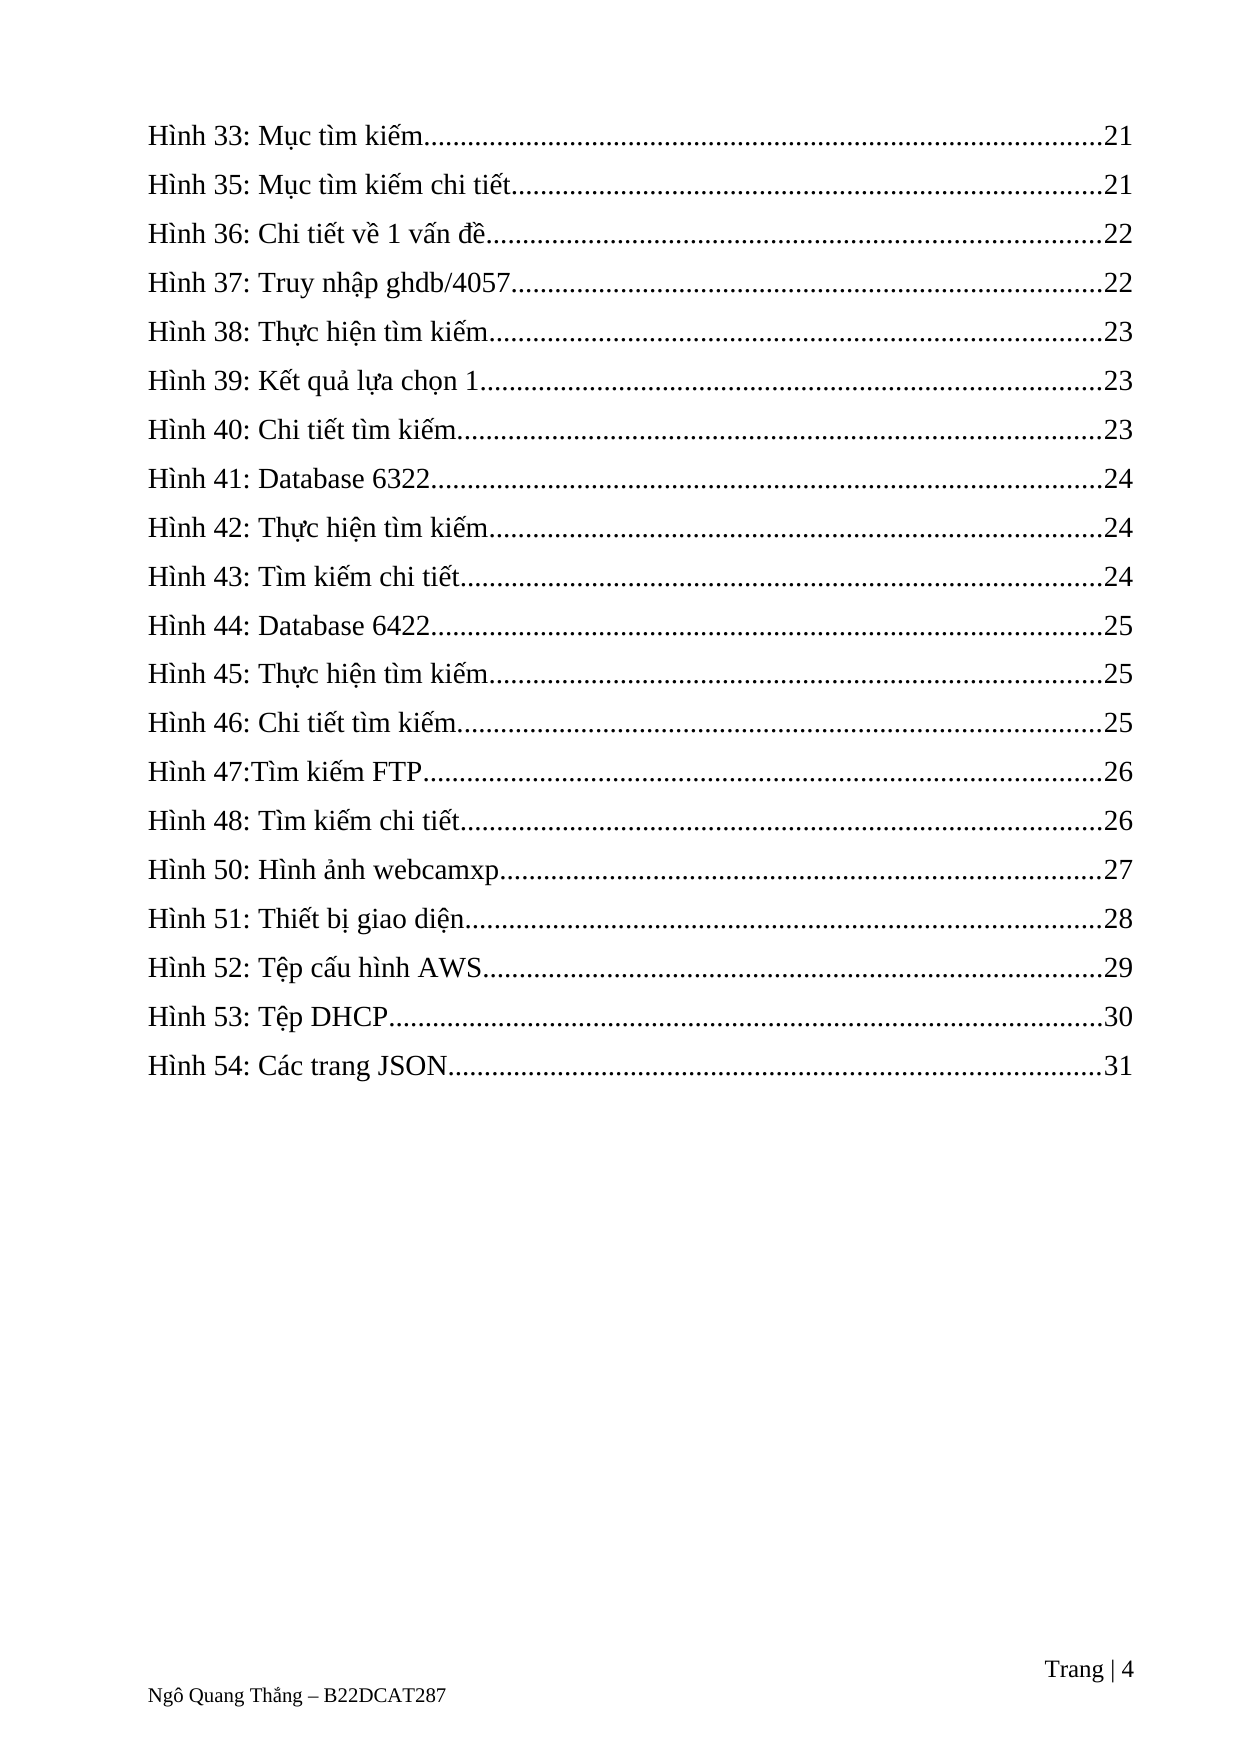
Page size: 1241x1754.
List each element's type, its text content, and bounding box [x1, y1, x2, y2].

text Hình 52: Tệp cấu hình AWS 29 [148, 950, 1134, 984]
text Hình 48: Tìm kiếm chi tiết 26 [148, 803, 1134, 837]
text Hình 47:Tìm kiếm FTP 26 [148, 754, 1134, 788]
text Hình 42: Thực hiện tìm kiếm 24 [148, 510, 1134, 543]
text Hình 39: Kết quả lựa chọn 1 23 [148, 363, 1134, 396]
text Hình 40: Chi tiết tìm kiếm 23 [148, 412, 1134, 445]
text Hình 54: Các trang JSON 31 [148, 1048, 1134, 1082]
text Hình 53: Tệp DHCP 30 [148, 999, 1134, 1033]
text Hình 46: Chi tiết tìm kiếm 25 [148, 706, 1134, 739]
text Hình 43: Tìm kiếm chi tiết 24 [148, 559, 1134, 592]
text Hình 38: Thực hiện tìm kiếm 23 [148, 314, 1134, 347]
text Hình 36: Chi tiết về 1 vấn đề 22 [148, 216, 1134, 249]
text Hình 50: Hình ảnh webcamxp 27 [148, 852, 1134, 886]
text Hình 45: Thực hiện tìm kiếm 25 [148, 657, 1134, 690]
text Hình 33: Mục tìm kiếm 21 [148, 118, 1134, 152]
text Hình 44: Database 6422 25 [148, 608, 1134, 641]
text Hình 51: Thiết bị giao diện 28 [148, 901, 1134, 935]
text Hình 35: Mục tìm kiếm chi tiết 21 [148, 167, 1134, 201]
text Hình 37: Truy nhập ghdb/4057 22 [148, 265, 1134, 298]
text Hình 41: Database 6322 24 [148, 461, 1134, 494]
